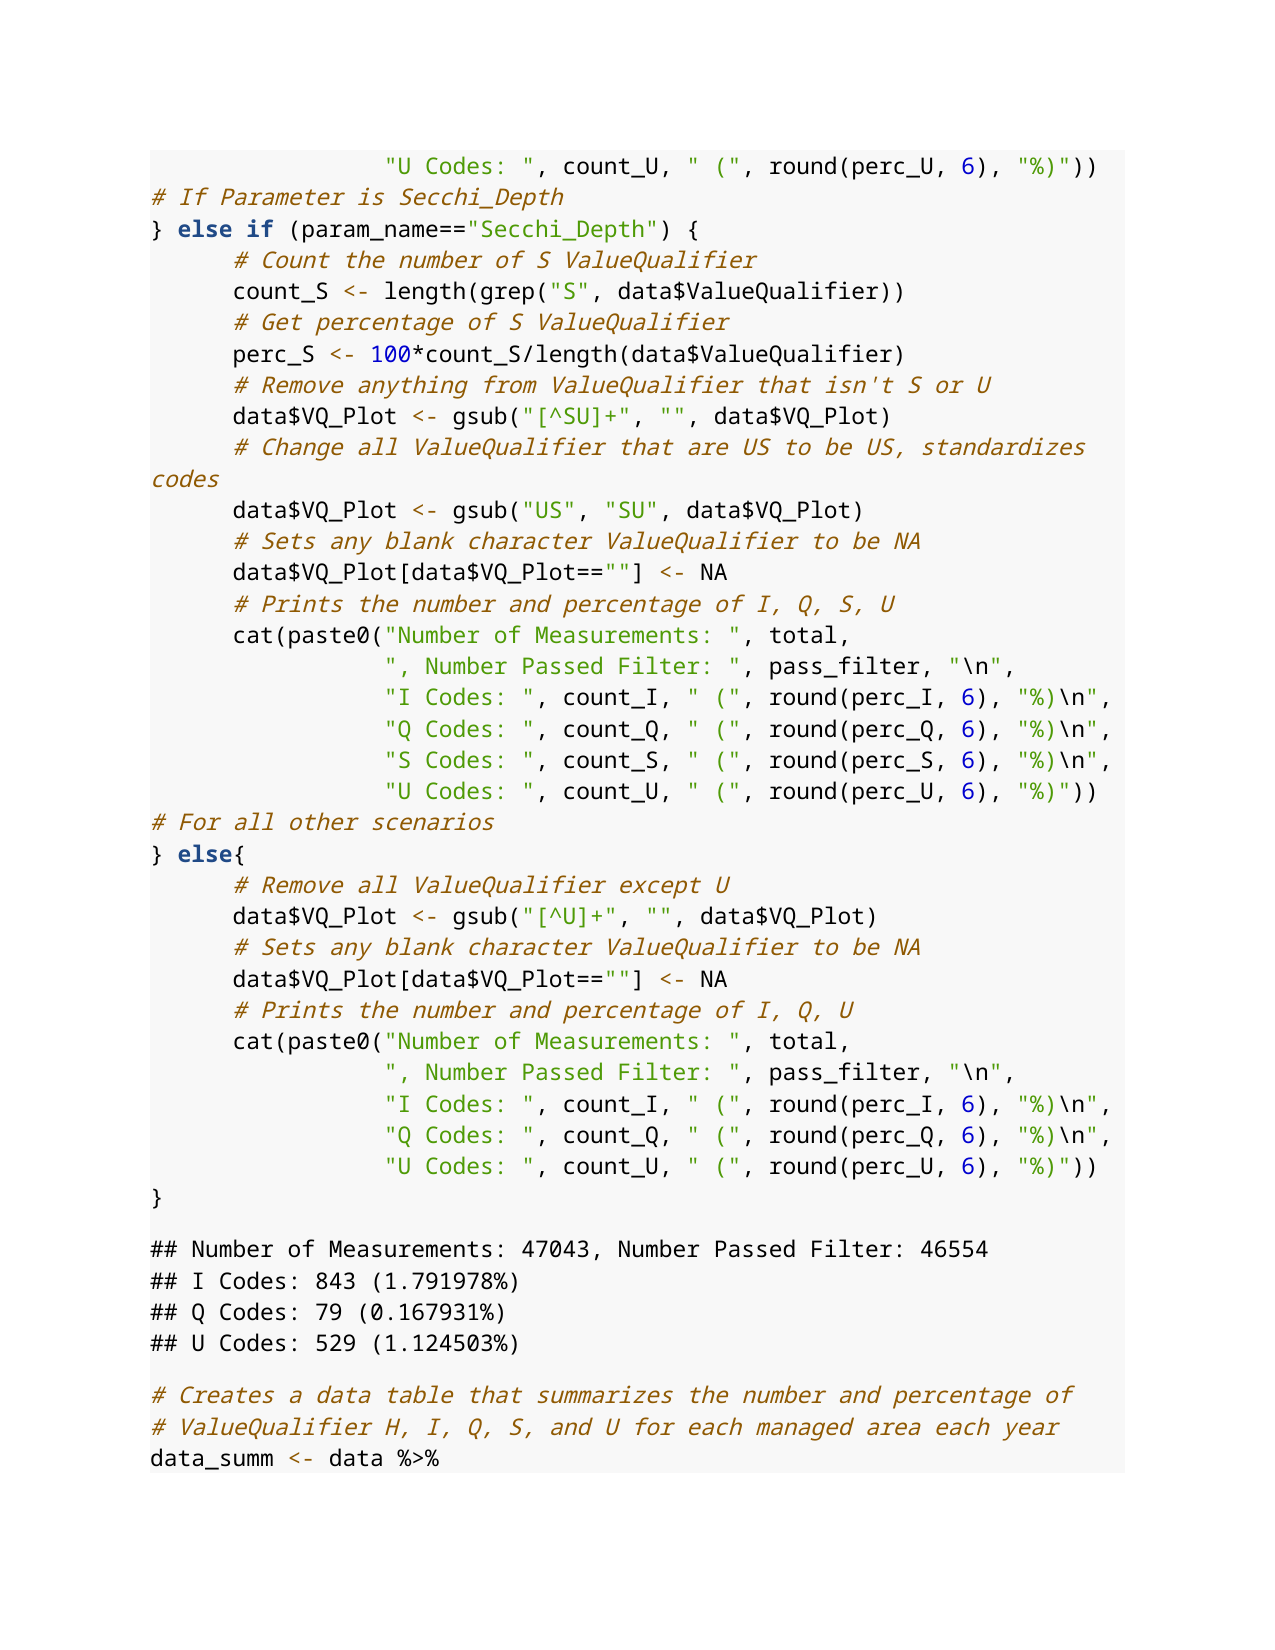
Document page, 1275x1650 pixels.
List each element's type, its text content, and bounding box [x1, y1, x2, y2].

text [150, 150, 1125, 1212]
text ## Number of Measurements: 47043, Number Passed Filter: 46554 ## I Codes: 843 (1.791978%) ## Q Codes: 79 (0.167931%) ## U Codes: 529 (1.124503%) [150, 1233, 1125, 1358]
